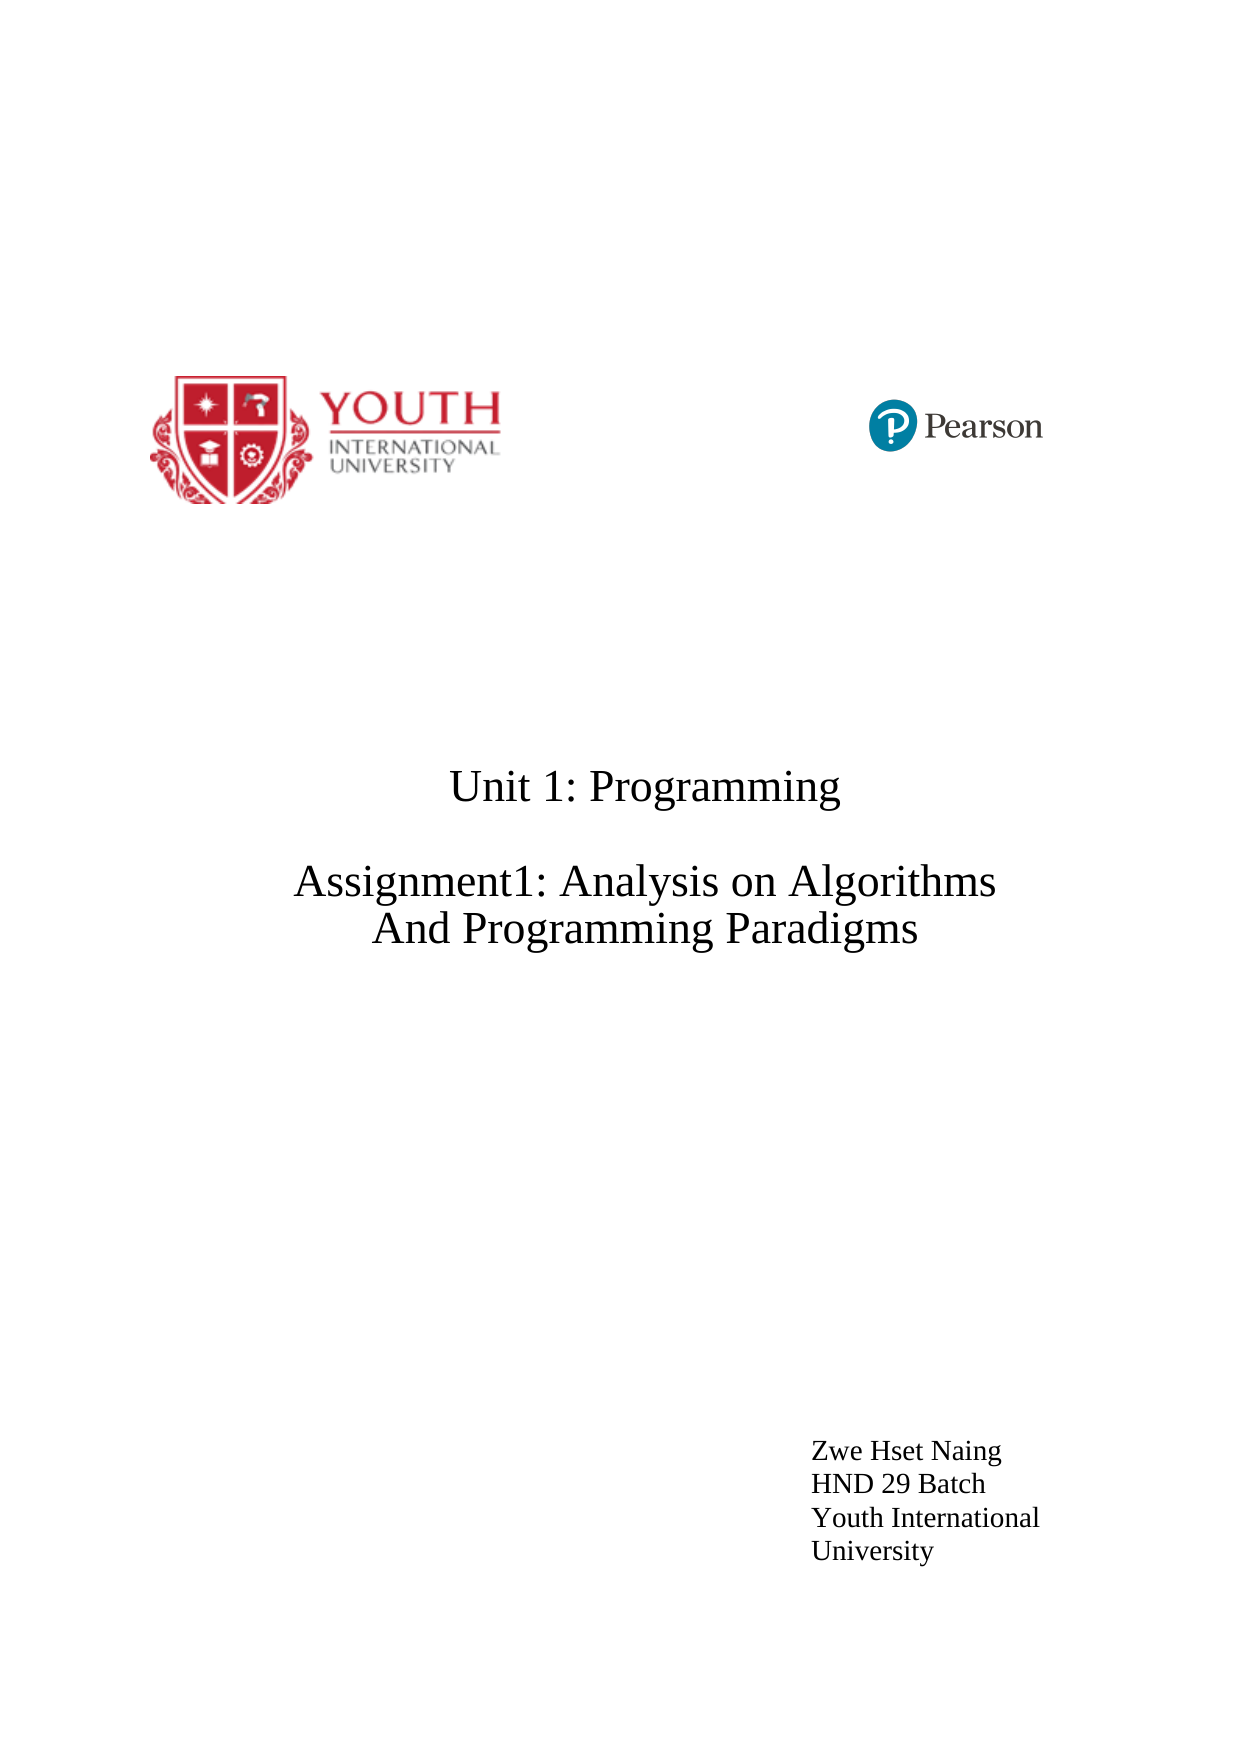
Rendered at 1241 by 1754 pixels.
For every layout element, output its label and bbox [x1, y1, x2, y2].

picture [821, 329, 1091, 522]
picture [150, 376, 521, 504]
